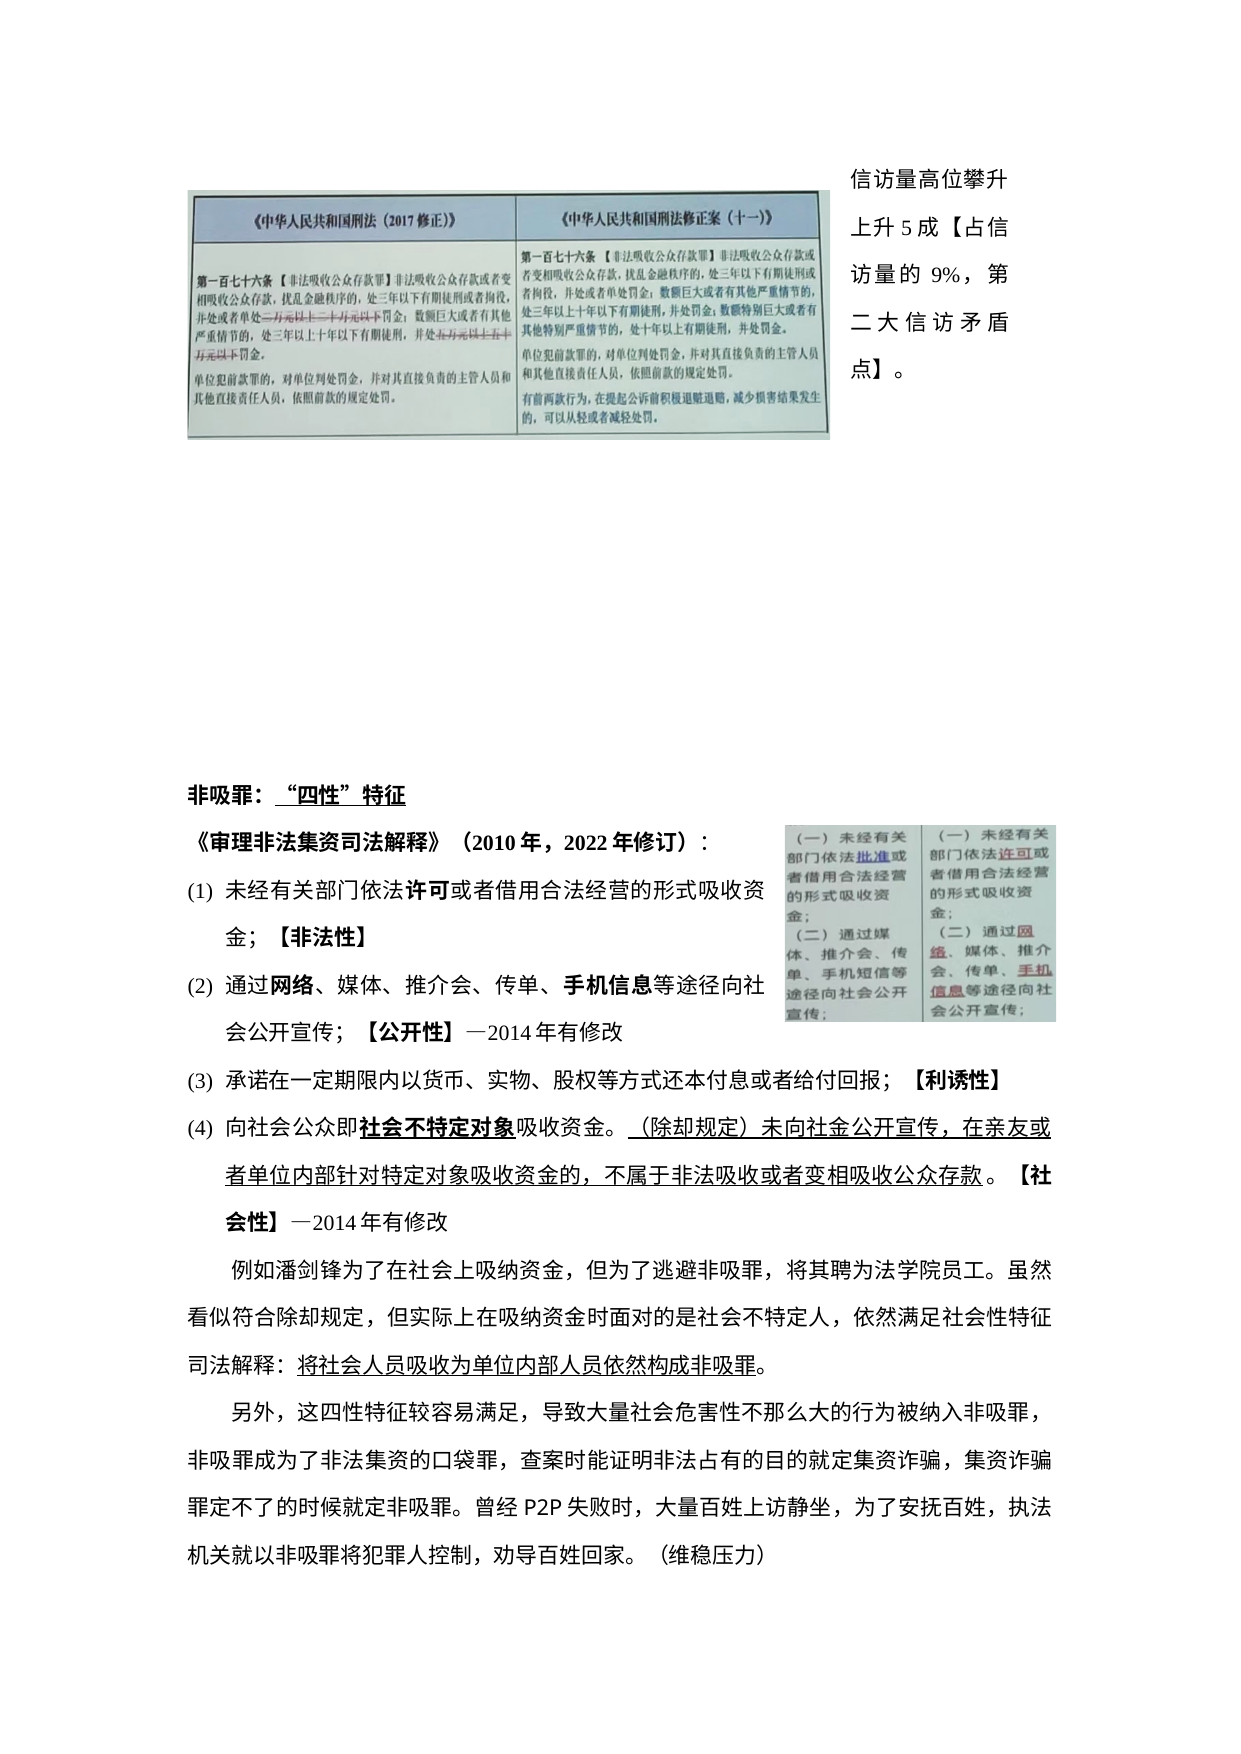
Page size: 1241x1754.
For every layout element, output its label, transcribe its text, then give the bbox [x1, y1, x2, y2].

list 承诺在一定期限内以货币、实物、股权等方式还本付息或者给付回报；【利诱性】 [187, 1063, 1053, 1094]
text 例如潘剑锋为了在社会上吸纳资金，但为了逃避非吸罪，将其聘为法学院员工。虽然看似符合除却规定，但实际上在吸纳资金时面对的是社会不特定人，依然满足社会性特征。司法解释：将社会人员吸收为单位内部人员依然构成非吸罪。 [187, 1253, 1053, 1379]
text 信访量高位攀升，上升5成【占信访量的 9%，第二大信访矛盾点】。 [187, 162, 1009, 384]
picture [784, 825, 1057, 1022]
picture [187, 190, 830, 440]
list 向社会公众即社会不特定对象吸收资金。（除却规定）未向社金公开宣传，在亲友或者单位内部针对特定对象吸收资金的，不属于非法吸收或者变相吸收公众存款。【社会性】—2014年有修改 [187, 1110, 1053, 1237]
text 《审理非法集资司法解释》（2010年，2022年修订）： [187, 825, 784, 857]
list 未经有关部门依法许可或者借用合法经营的形式吸收资金；【非法性】 [187, 873, 784, 952]
list 通过网络、媒体、推介会、传单、手机信息等途径向社会公开宣传；【公开性】—2014年有修改 [187, 968, 1053, 1047]
text 非吸罪：“四性”特征 [187, 778, 1009, 809]
text 另外，这四性特征较容易满足，导致大量社会危害性不那么大的行为被纳入非吸罪，非吸罪成为了非法集资的口袋罪，查案时能证明非法占有的目的就定集资诈骗，集资诈骗罪定不了的时候就定非吸罪。曾经P2P失败时，大量百姓上访静坐，为了安抚百姓，执法机关就以非吸罪将犯罪人控制，劝导百姓回家。（维稳压力） [187, 1395, 1053, 1569]
